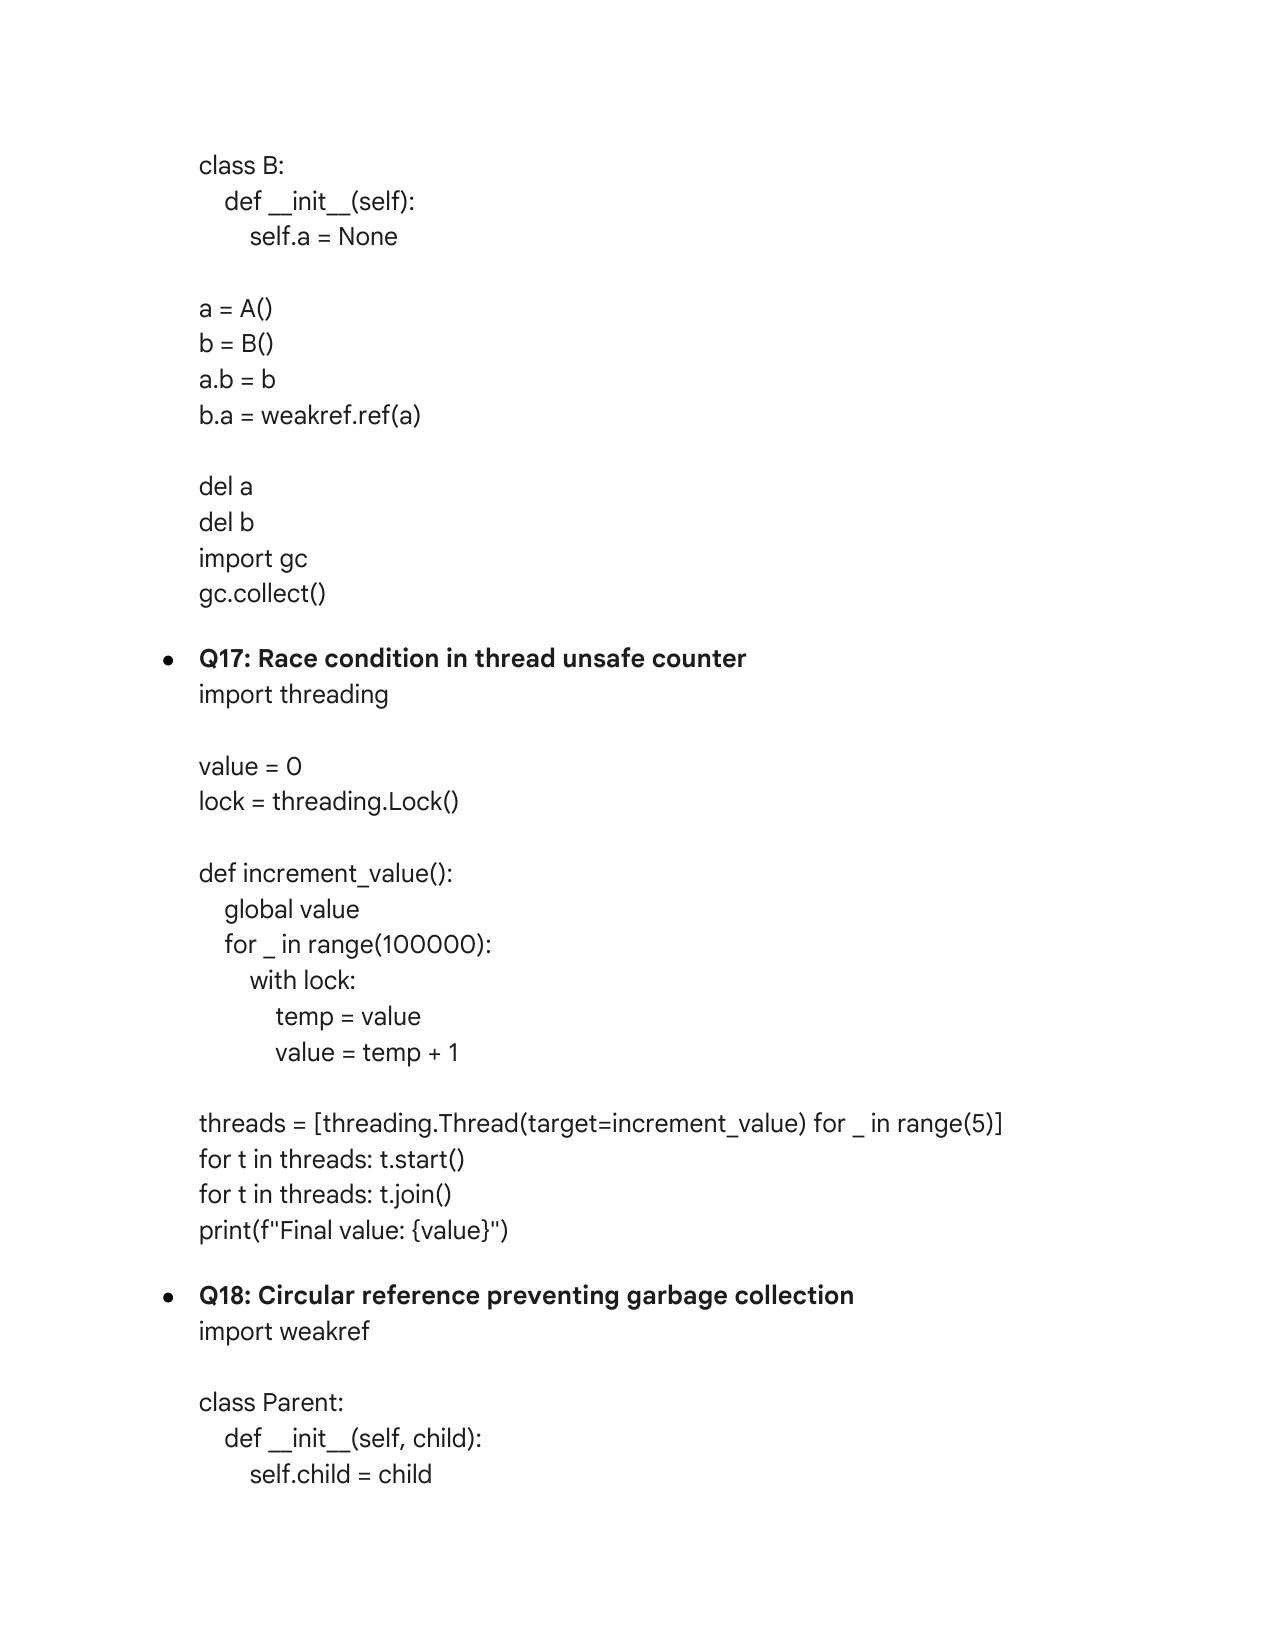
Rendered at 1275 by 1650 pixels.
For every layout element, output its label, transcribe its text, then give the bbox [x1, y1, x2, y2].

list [161, 150, 1125, 640]
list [161, 1280, 1125, 1490]
list Q17: Race condition in thread unsafe counter import threading value = 0 lock = threading.Lock() def increment_value(): global value for _ in range(100000): with lock: temp = value value = temp + 1 threads = [threading.Thread(target=increment_value) for _ in range(5)] for t in threads: t.start() for t in threads: t.join() print(f"Final value: {value}") [161, 644, 1125, 1277]
